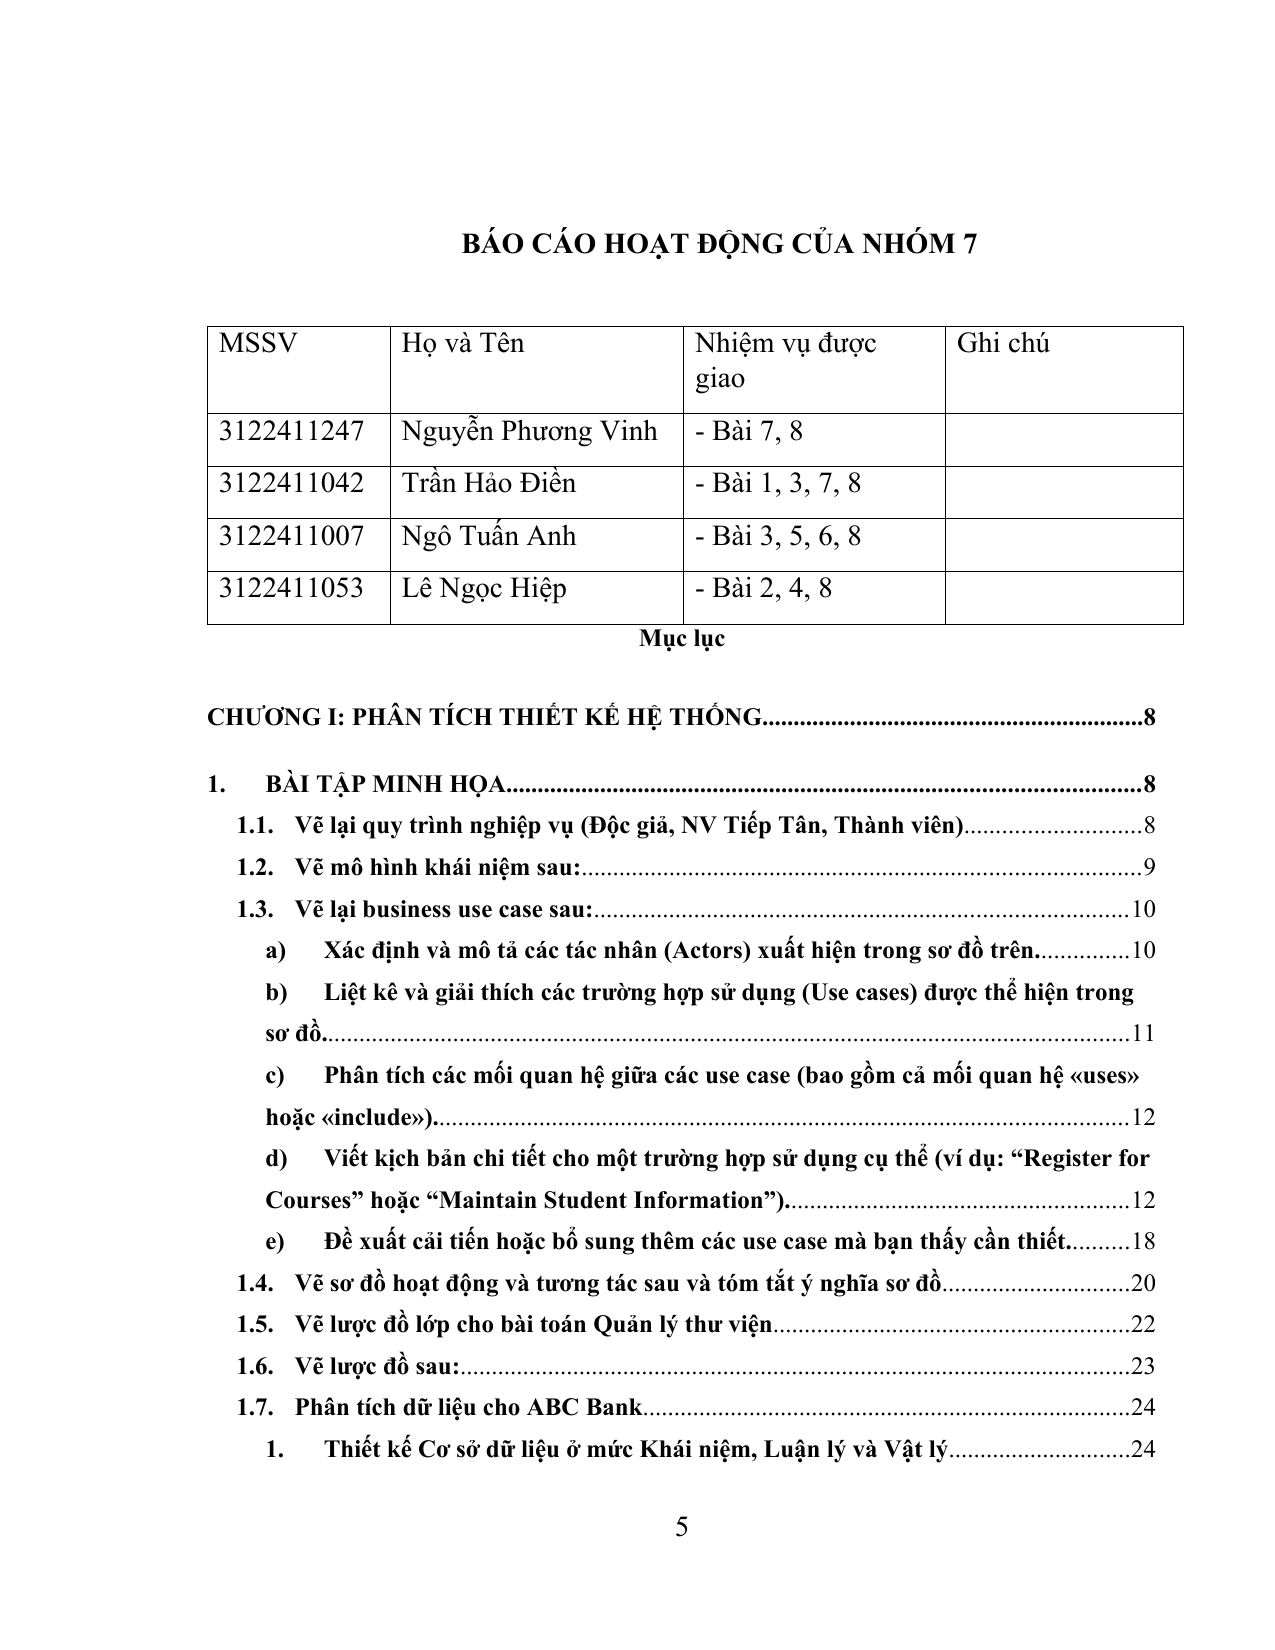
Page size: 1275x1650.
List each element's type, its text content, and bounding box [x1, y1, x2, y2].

table_cell - Bài 1, 3, 7, 8 [684, 467, 945, 518]
table_cell [946, 467, 1183, 518]
table_cell 3122411007 [208, 519, 390, 571]
text 1.5. Vẽ lược đồ lớp cho bài toán Quản lý thư viện 22 [236, 1310, 1157, 1338]
text Mục lục [207, 625, 1157, 652]
text CHƯƠNG I: PHÂN TÍCH THIẾT KẾ HỆ THỐNG 8 [207, 703, 1157, 731]
text 1.4. Vẽ sơ đồ hoạt động và tương tác sau và tóm tắt ý nghĩa sơ đồ 20 [236, 1269, 1157, 1297]
table_cell [946, 414, 1183, 466]
table_cell Nguyễn Phương Vinh [391, 414, 683, 466]
table_header MSSV [208, 327, 390, 413]
text b) Liệt kê và giải thích các trường hợp sử dụng (Use cases) được thể hiện trong sơ đồ. 11 [265, 978, 1157, 1047]
table_header Nhiệm vụ được giao [684, 327, 945, 413]
text d) Viết kịch bản chi tiết cho một trường hợp sử dụng cụ thể (ví dụ: “Register for Courses” hoặc “Maintain Student Information”). 12 [265, 1144, 1157, 1213]
table_cell - Bài 2, 4, 8 [684, 572, 945, 623]
table_cell 3122411247 [208, 414, 390, 466]
table_cell 3122411053 [208, 572, 390, 623]
text 1. Thiết kế Cơ sở dữ liệu ở mức Khái niệm, Luận lý và Vật lý 24 [265, 1435, 1157, 1463]
text 1.2. Vẽ mô hình khái niệm sau: 9 [236, 853, 1157, 881]
table_header Họ và Tên [391, 327, 683, 413]
table_header Ghi chú [946, 327, 1183, 413]
table_cell [946, 519, 1183, 571]
text 1.7. Phân tích dữ liệu cho ABC Bank 24 [236, 1393, 1157, 1421]
table_cell 3122411042 [208, 467, 390, 518]
table_cell Lê Ngọc Hiệp [391, 572, 683, 623]
text BÁO CÁO HOẠT ĐỘNG CỦA NHÓM 7 [207, 227, 1157, 259]
text 1. BÀI TẬP MINH HỌA 8 [207, 770, 1157, 798]
text a) Xác định và mô tả các tác nhân (Actors) xuất hiện trong sơ đồ trên. 10 [265, 936, 1157, 964]
table_cell - Bài 3, 5, 6, 8 [684, 519, 945, 571]
text 1.3. Vẽ lại business use case sau: 10 [236, 895, 1157, 922]
table_cell Trần Hảo Điền [391, 467, 683, 518]
text 1.1. Vẽ lại quy trình nghiệp vụ (Độc giả, NV Tiếp Tân, Thành viên) 8 [236, 812, 1157, 839]
text e) Đề xuất cải tiến hoặc bổ sung thêm các use case mà bạn thấy cần thiết. 18 [265, 1227, 1157, 1255]
text c) Phân tích các mối quan hệ giữa các use case (bao gồm cả mối quan hệ «uses» hoặc «include»). 12 [265, 1061, 1157, 1130]
table_cell [946, 572, 1183, 623]
table_cell - Bài 7, 8 [684, 414, 945, 466]
table_cell Ngô Tuấn Anh [391, 519, 683, 571]
text 1.6. Vẽ lược đồ sau: 23 [236, 1352, 1157, 1380]
